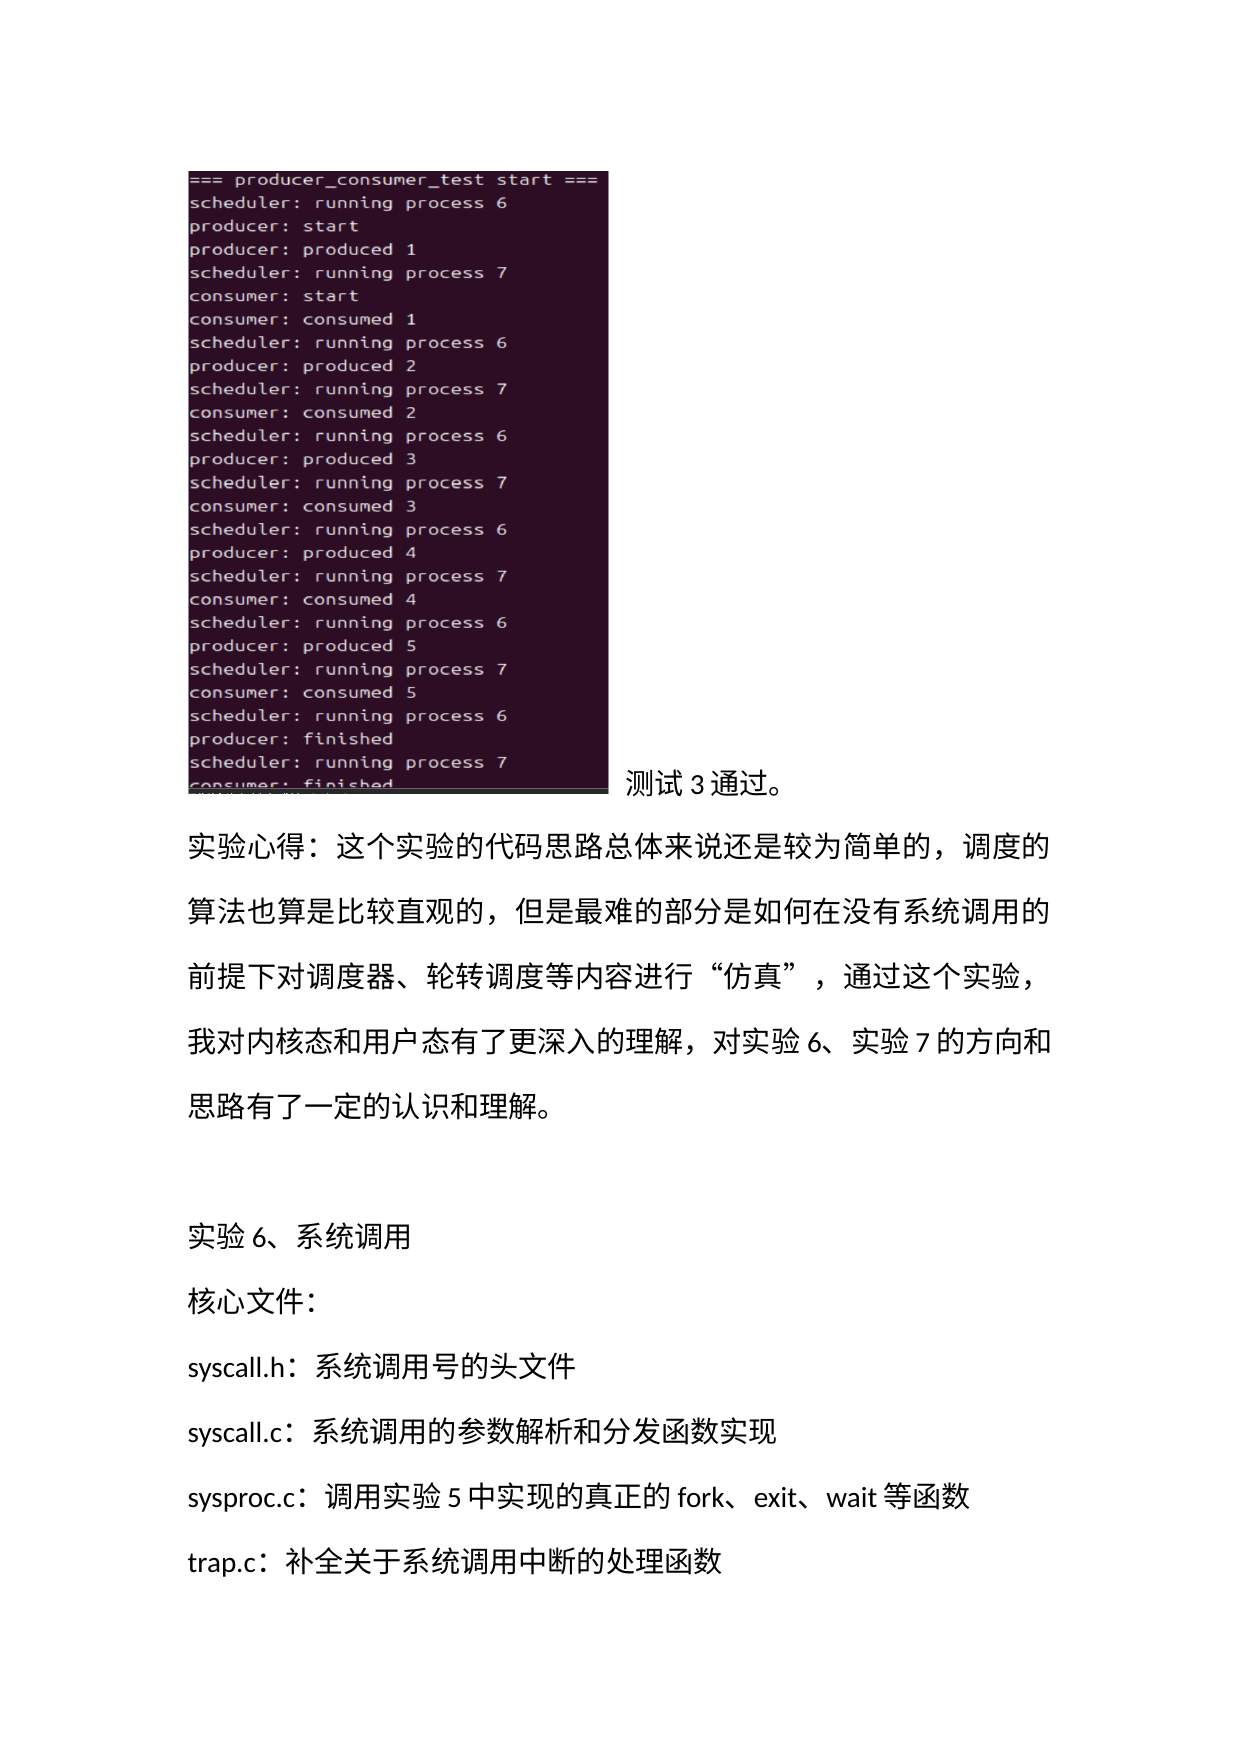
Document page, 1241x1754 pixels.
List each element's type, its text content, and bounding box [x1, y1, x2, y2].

text syscall.h：系统调用号的头文件 [187, 1332, 1053, 1397]
text 实验6、系统调用 [187, 1202, 1053, 1267]
text trap.c：补全关于系统调用中断的处理函数 [187, 1527, 1053, 1592]
text sysproc.c：调用实验5中实现的真正的fork、exit、wait等函数 [187, 1462, 1053, 1527]
picture [187, 171, 626, 794]
text 实验心得：这个实验的代码思路总体来说还是较为简单的，调度的算法也算是比较直观的，但是最难的部分是如何在没有系统调用的前提下对调度器、轮转调度等内容进行“仿真”，通过这个实验，我对内核态和用户态有了更深入的理解，对实验6、实验7的方向和思路有了一定的认识和理解。 [187, 812, 1053, 1137]
text 核心文件： [187, 1267, 1053, 1332]
text syscall.c：系统调用的参数解析和分发函数实现 [187, 1397, 1053, 1462]
